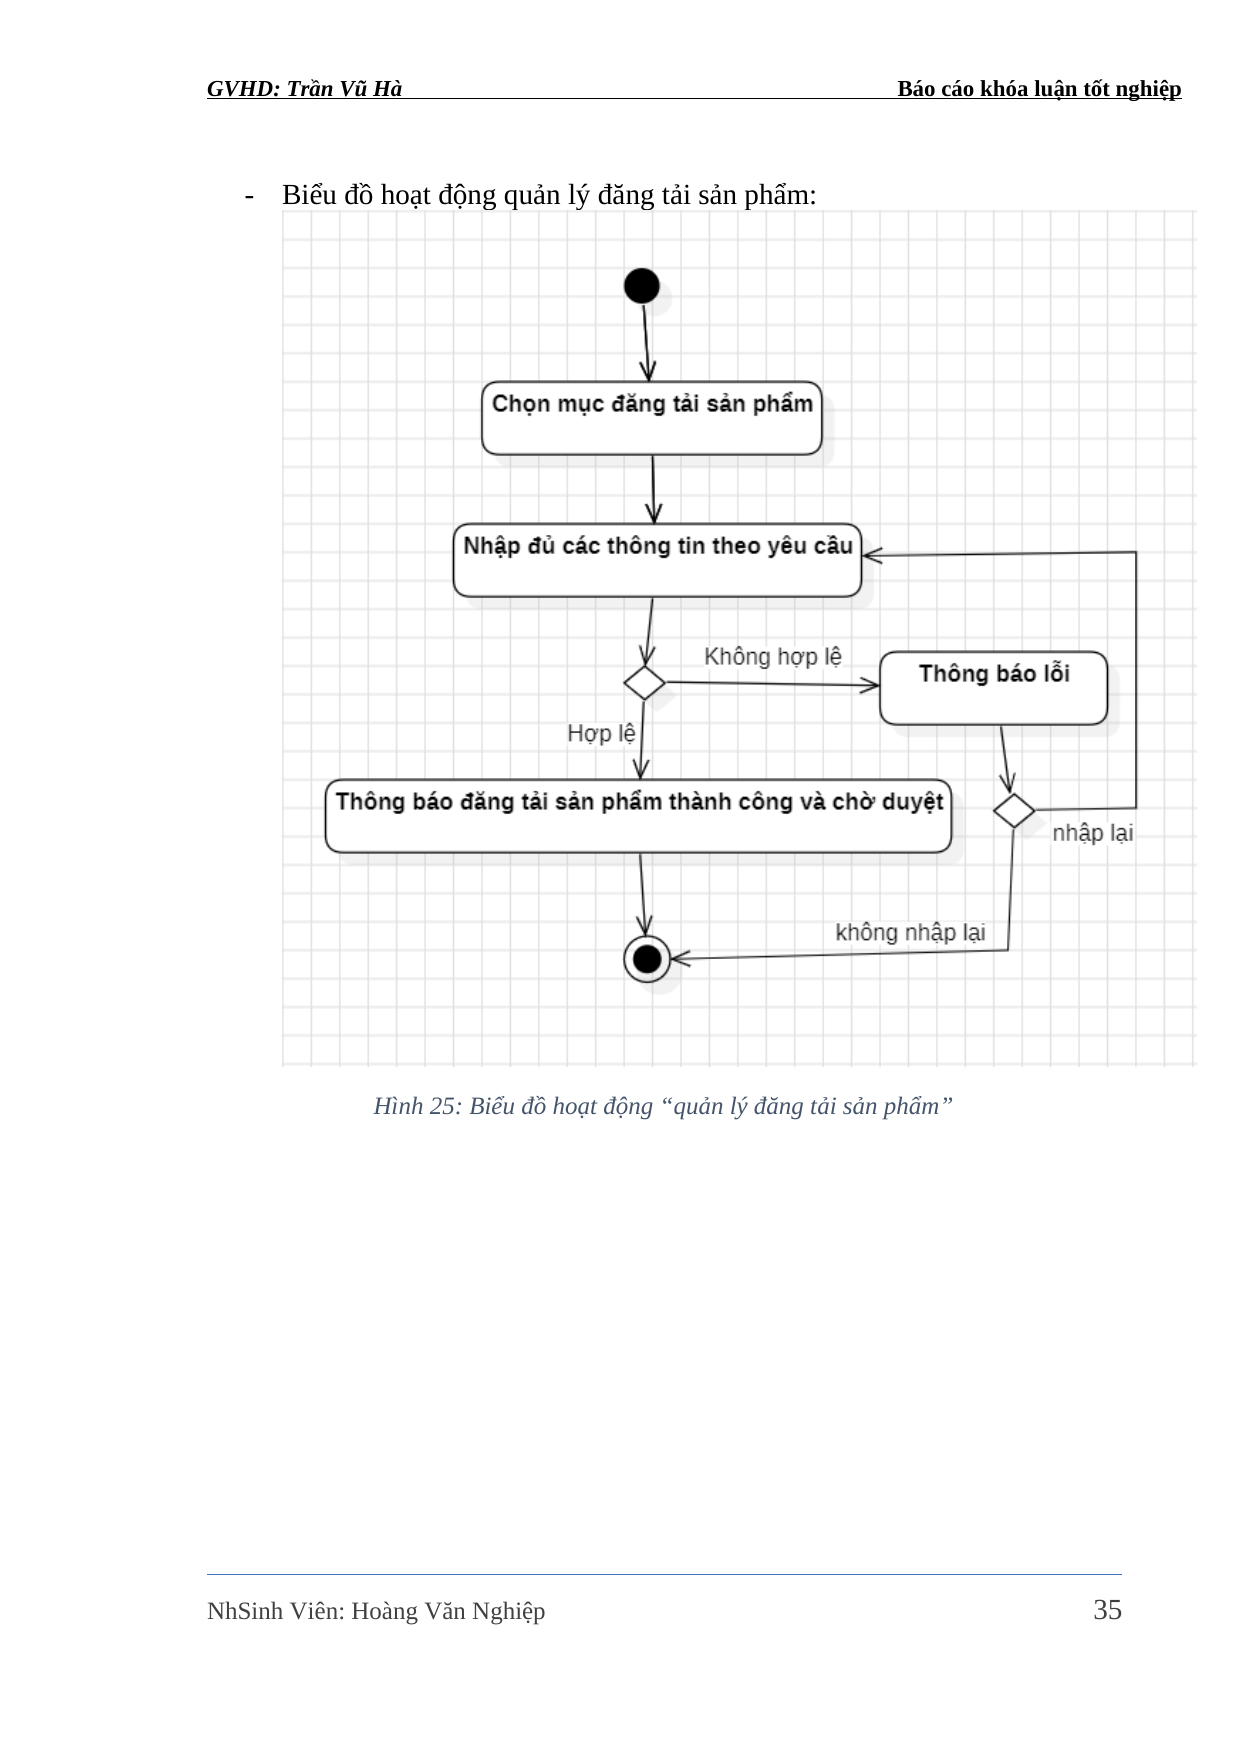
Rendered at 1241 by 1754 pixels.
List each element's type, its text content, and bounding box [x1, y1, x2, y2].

text Hình 25: Biểu đồ hoạt động “quản lý đăng tải sản phẩm” [207, 1091, 1122, 1120]
picture [281, 210, 1198, 1067]
